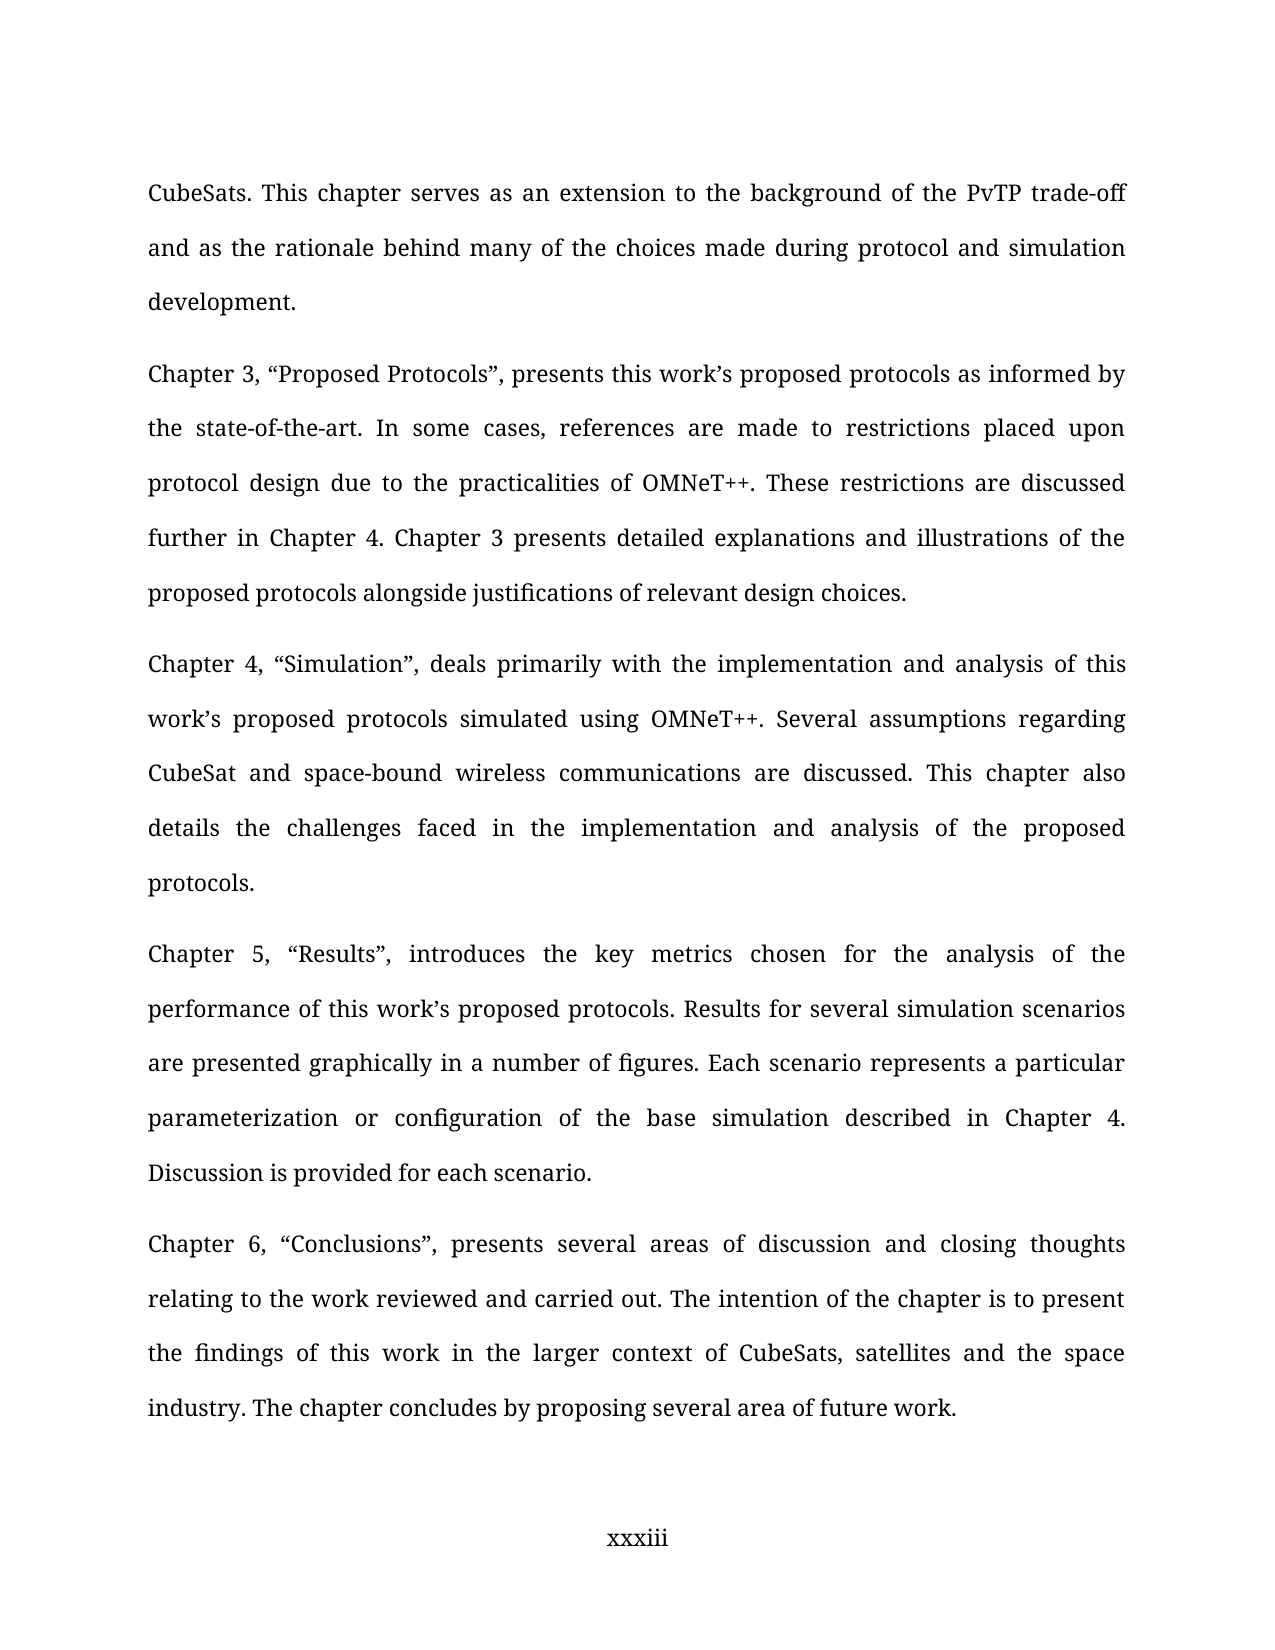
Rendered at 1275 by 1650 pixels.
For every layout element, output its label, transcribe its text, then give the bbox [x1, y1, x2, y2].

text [148, 177, 1127, 318]
text Chapter 3, “Proposed Protocols”, presents this work’s proposed protocols as informed by the state-of-the-art. In some cases, references are made to restrictions placed upon protocol design due to the practicalities of OMNeT++. These restrictions are discussed further in Chapter 4. Chapter 3 presents detailed explanations and illustrations of the proposed protocols alongside justifications of relevant design choices. [148, 358, 1127, 608]
text Chapter 4, “Simulation”, deals primarily with the implementation and analysis of this work’s proposed protocols simulated using OMNeT++. Several assumptions regarding CubeSat and space-bound wireless communications are discussed. This chapter also details the challenges faced in the implementation and analysis of the proposed protocols. [148, 648, 1127, 898]
text Chapter 6, “Conclusions”, presents several areas of discussion and closing thoughts relating to the work reviewed and carried out. The intention of the chapter is to present the findings of this work in the larger context of CubeSats, satellites and the space industry. The chapter concludes by proposing several area of future work. [148, 1228, 1127, 1423]
text Chapter 5, “Results”, introduces the key metrics chosen for the analysis of the performance of this work’s proposed protocols. Results for several simulation scenarios are presented graphically in a number of figures. Each scenario represents a particular parameterization or configuration of the base simulation described in Chapter 4. Discussion is provided for each scenario. [148, 938, 1127, 1188]
